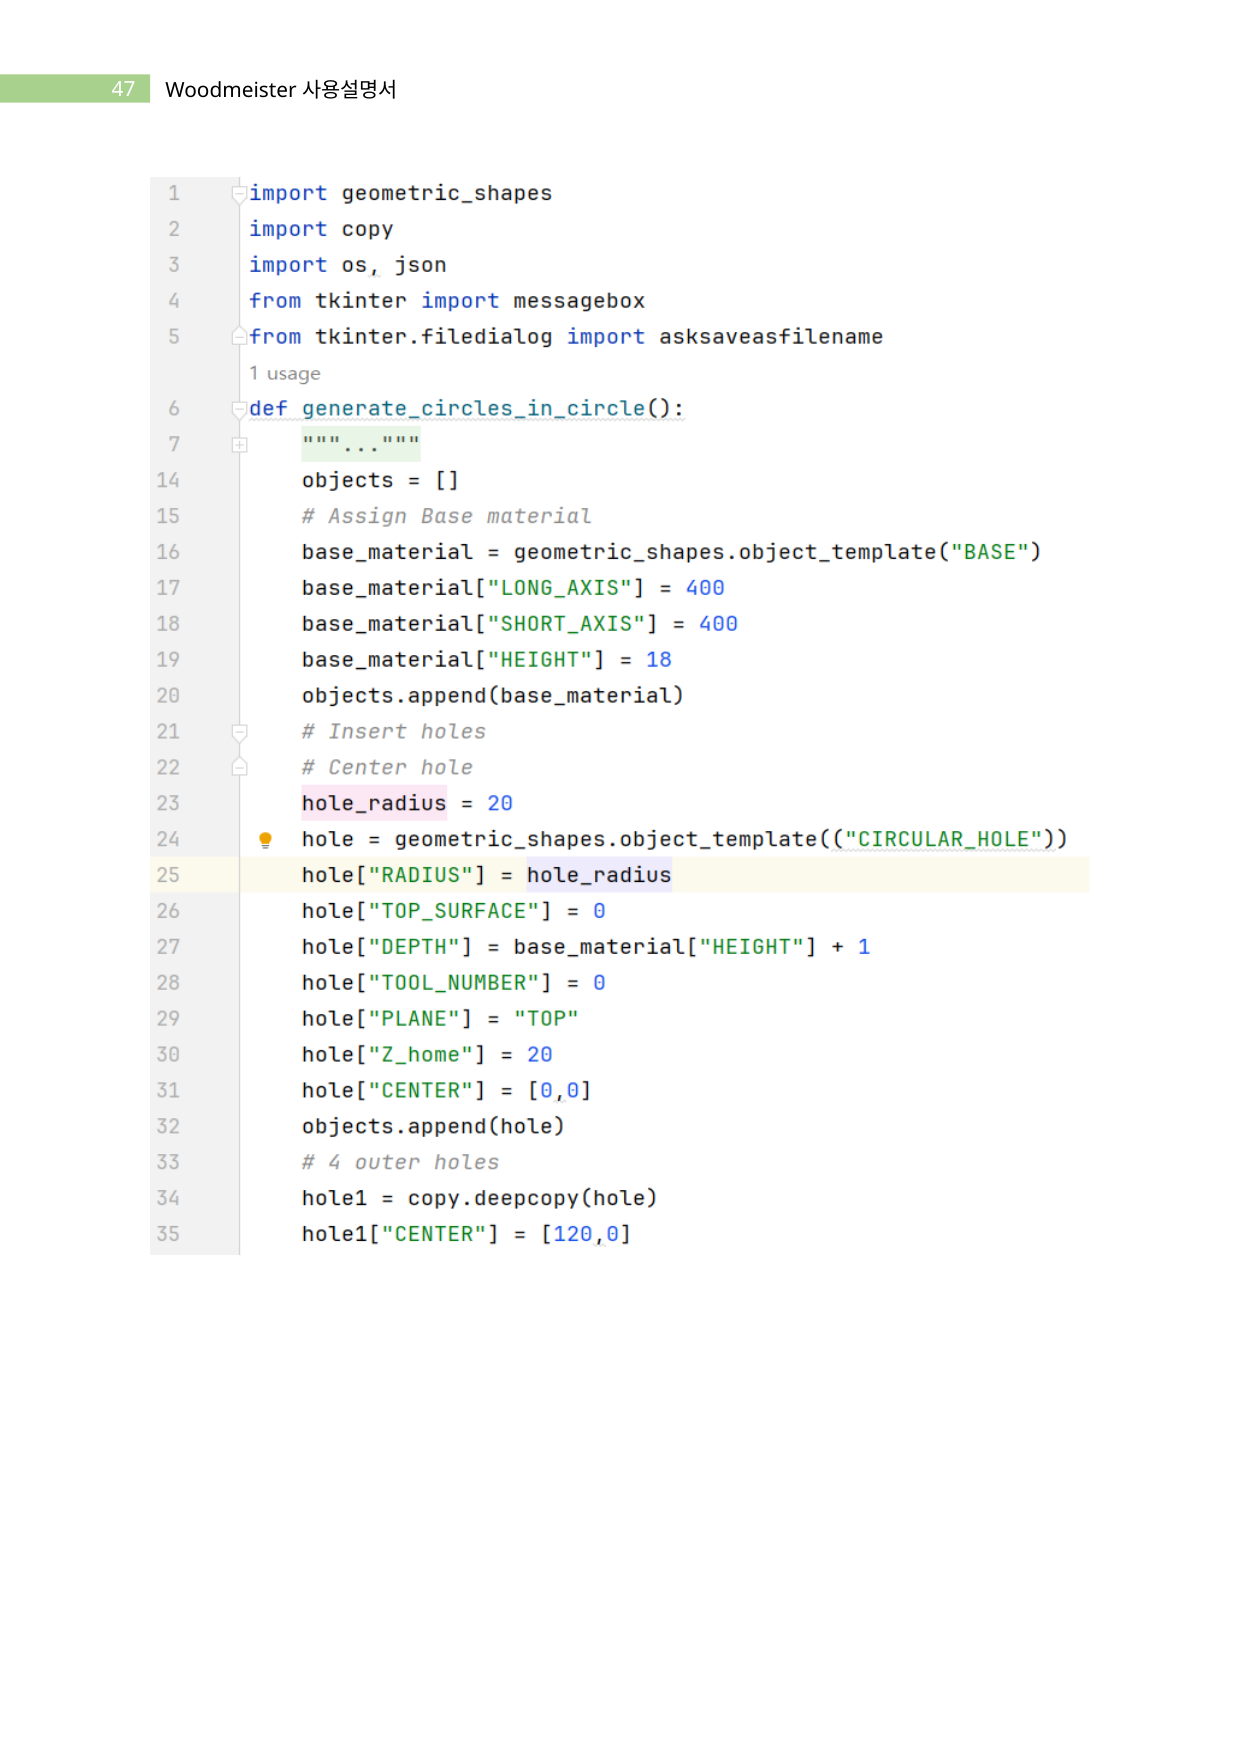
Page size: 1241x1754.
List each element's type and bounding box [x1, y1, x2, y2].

picture [150, 177, 1090, 1255]
